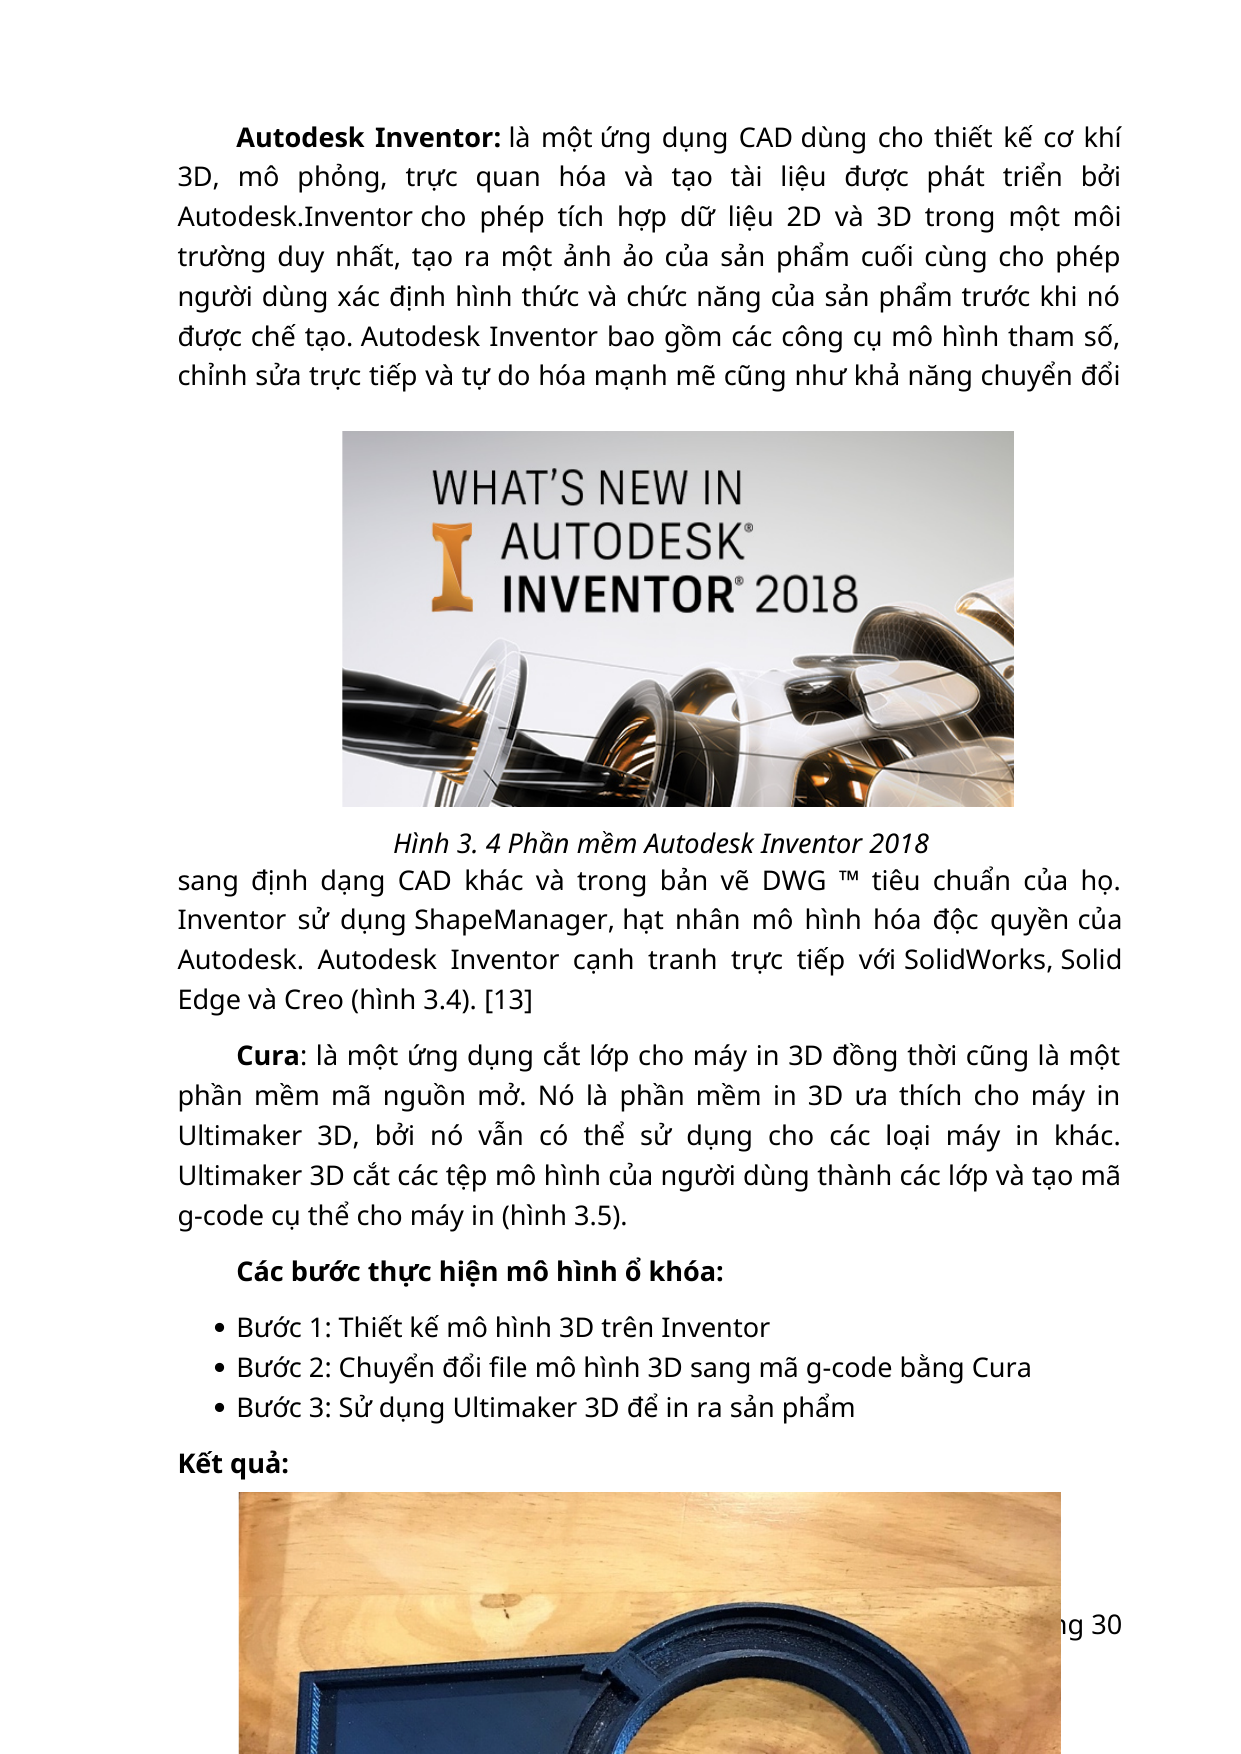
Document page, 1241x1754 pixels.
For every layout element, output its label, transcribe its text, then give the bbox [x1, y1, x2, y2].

text Cura: là một ứng dụng cắt lớp cho máy in 3D đồng thời cũng là một phần mềm mã nguồn mở. Nó là phần mềm in 3D ưa thích cho máy in Ultimaker 3D, bởi nó vẫn có thể sử dụng cho các loại máy in khác. Ultimaker 3D cắt các tệp mô hình của người dùng thành các lớp và tạo mã g-code cụ thể cho máy in (hình 3.5). [177, 1037, 1122, 1233]
text Các bước thực hiện mô hình ổ khóa: [177, 1252, 1122, 1289]
list Bước 1: Thiết kế mô hình 3D trên Inventor [215, 1309, 1122, 1346]
list Bước 2: Chuyển đổi file mô hình 3D sang mã g-code bằng Cura [215, 1349, 1122, 1386]
text Kết quả: [177, 1445, 1122, 1482]
list Bước 3: Sử dụng Ultimaker 3D để in ra sản phẩm [215, 1388, 1122, 1425]
picture [342, 431, 1014, 807]
picture [240, 1492, 1061, 1754]
